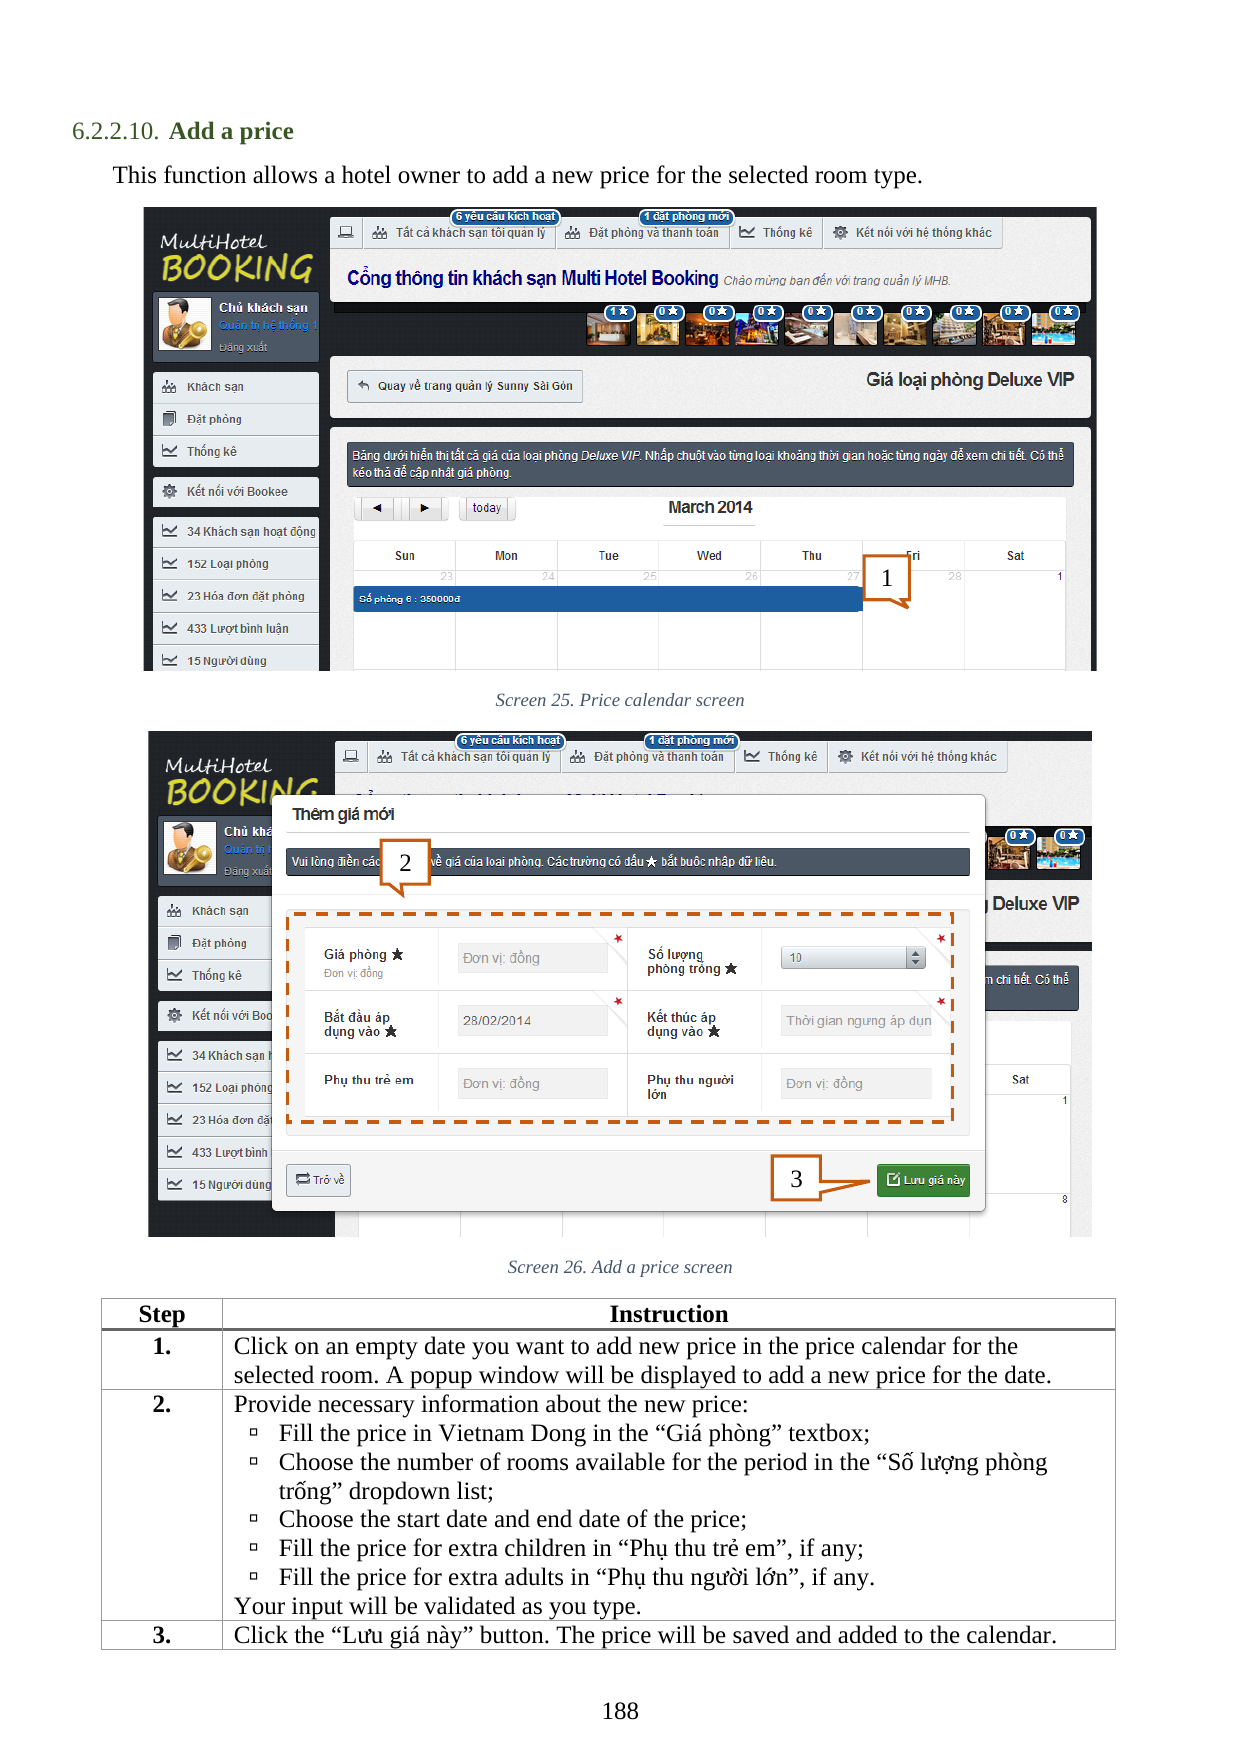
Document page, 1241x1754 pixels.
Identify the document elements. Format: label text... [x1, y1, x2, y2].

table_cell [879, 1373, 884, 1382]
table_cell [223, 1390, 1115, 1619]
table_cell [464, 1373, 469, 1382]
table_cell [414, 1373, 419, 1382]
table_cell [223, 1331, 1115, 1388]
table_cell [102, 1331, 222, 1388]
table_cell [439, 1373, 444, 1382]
text This function allows a hotel owner to add a new price for the selected room type. [112, 160, 1128, 188]
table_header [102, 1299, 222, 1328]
subtitle Add a price [159, 116, 1128, 145]
picture [148, 731, 1092, 1237]
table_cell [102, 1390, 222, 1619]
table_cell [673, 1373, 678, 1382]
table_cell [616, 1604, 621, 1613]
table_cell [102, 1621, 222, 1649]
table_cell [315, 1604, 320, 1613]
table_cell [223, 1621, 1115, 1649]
picture [143, 207, 1097, 671]
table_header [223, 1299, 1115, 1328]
